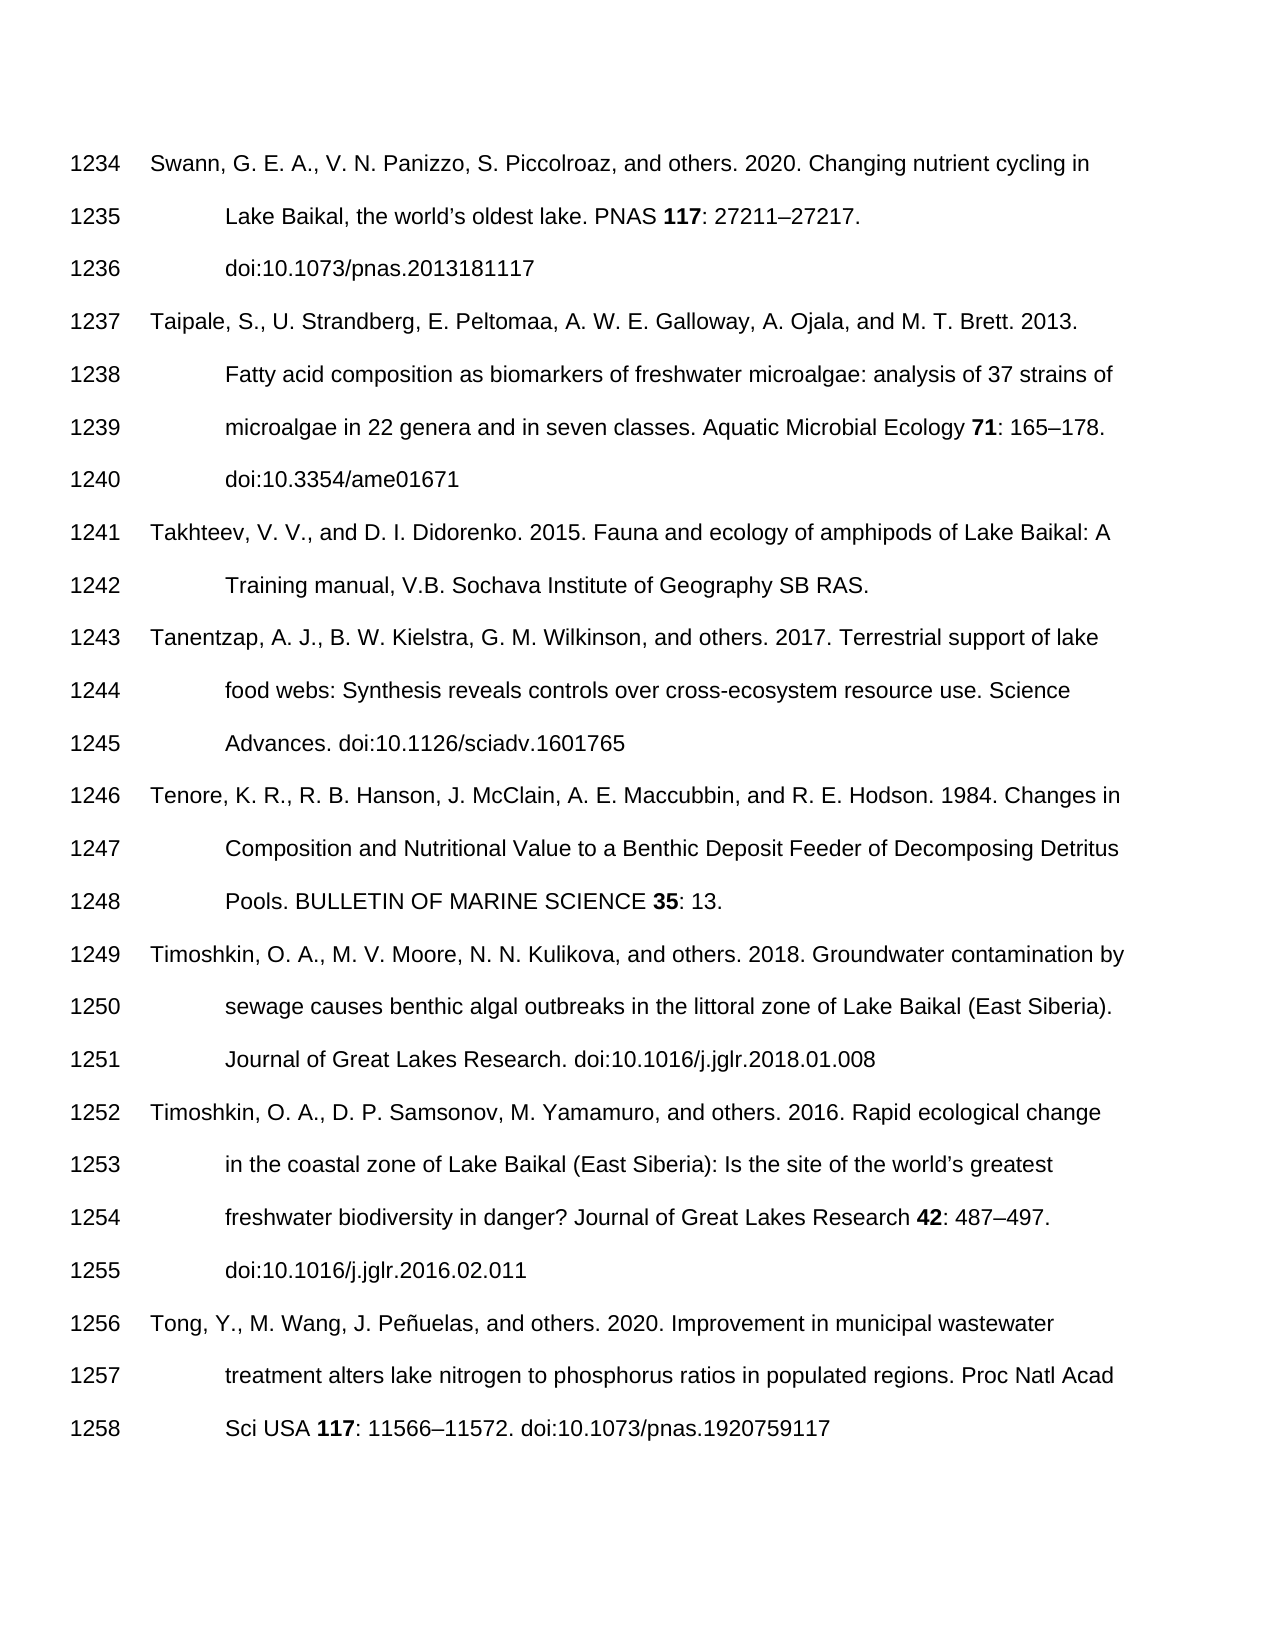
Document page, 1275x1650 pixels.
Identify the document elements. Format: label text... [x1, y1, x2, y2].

text Swann, G. E. A., V. N. Panizzo, S. Piccolroaz, and others. 2020. Changing nutrient cycling in Lake Baikal, the world’s oldest lake. PNAS 117: 27211–27217. doi:10.1073/pnas.2013181117 [150, 150, 1125, 282]
text Timoshkin, O. A., M. V. Moore, N. N. Kulikova, and others. 2018. Groundwater contamination by sewage causes benthic algal outbreaks in the littoral zone of Lake Baikal (East Siberia). Journal of Great Lakes Research. doi:10.1016/j.jglr.2018.01.008 [150, 941, 1125, 1072]
text Takhteev, V. V., and D. I. Didorenko. 2015. Fauna and ecology of amphipods of Lake Baikal: A Training manual, V.B. Sochava Institute of Geography SB RAS. [150, 519, 1125, 598]
text Tenore, K. R., R. B. Hanson, J. McClain, A. E. Maccubbin, and R. E. Hodson. 1984. Changes in Composition and Nutritional Value to a Benthic Deposit Feeder of Decomposing Detritus Pools. BULLETIN OF MARINE SCIENCE 35: 13. [150, 782, 1125, 914]
text Taipale, S., U. Strandberg, E. Peltomaa, A. W. E. Galloway, A. Ojala, and M. T. Brett. 2013. Fatty acid composition as biomarkers of freshwater microalgae: analysis of 37 strains of microalgae in 22 genera and in seven classes. Aquatic Microbial Ecology 71: 165–178. doi:10.3354/ame01671 [150, 308, 1125, 493]
text Tanentzap, A. J., B. W. Kielstra, G. M. Wilkinson, and others. 2017. Terrestrial support of lake food webs: Synthesis reveals controls over cross-ecosystem resource use. Science Advances. doi:10.1126/sciadv.1601765 [150, 624, 1125, 756]
text Timoshkin, O. A., D. P. Samsonov, M. Yamamuro, and others. 2016. Rapid ecological change in the coastal zone of Lake Baikal (East Siberia): Is the site of the world’s greatest freshwater biodiversity in danger? Journal of Great Lakes Research 42: 487–497. doi:10.1016/j.jglr.2016.02.011 [150, 1099, 1125, 1283]
text Tong, Y., M. Wang, J. Peñuelas, and others. 2020. Improvement in municipal wastewater treatment alters lake nitrogen to phosphorus ratios in populated regions. Proc Natl Acad Sci USA 117: 11566–11572. doi:10.1073/pnas.1920759117 [150, 1309, 1125, 1441]
